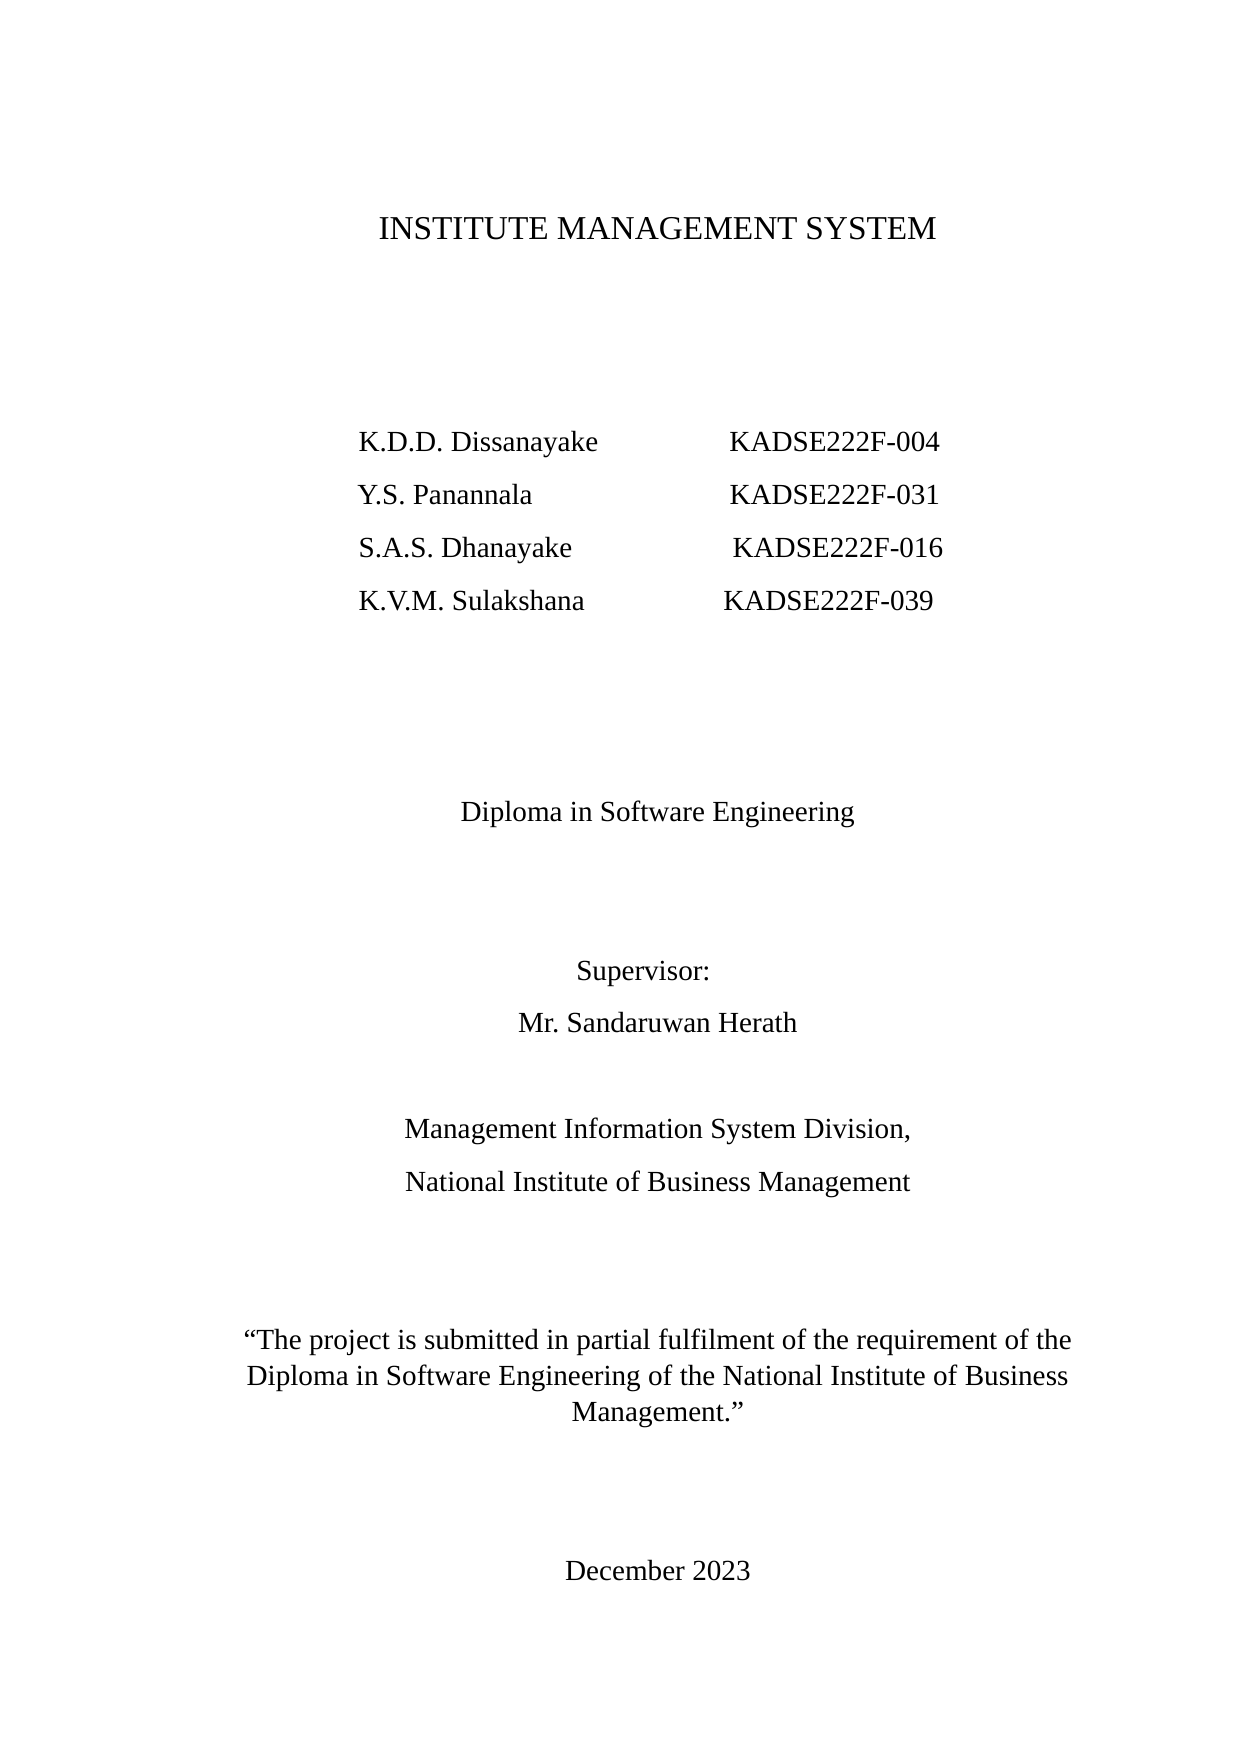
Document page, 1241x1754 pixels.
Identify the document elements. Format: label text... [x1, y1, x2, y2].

text Diploma in Software Engineering [225, 794, 1090, 828]
text Supervisor: [525, 953, 1090, 986]
text K.V.M. Sulakshana KADSE222F-039 [225, 583, 1090, 616]
text K.D.D. Dissanayake KADSE222F-004 [225, 424, 1090, 458]
text “The project is submitted in partial fulfilment of the requirement of the Diploma in Software Engineering of the National Institute of Business Management.” [225, 1322, 1090, 1428]
text December 2023 [225, 1553, 1090, 1587]
text Mr. Sandaruwan Herath [225, 1005, 1090, 1039]
text Y.S. Panannala KADSE222F-031 [225, 477, 1090, 511]
text National Institute of Business Management [225, 1164, 1090, 1197]
text INSTITUTE MANAGEMENT SYSTEM [225, 208, 1090, 246]
text S.A.S. Dhanayake KADSE222F-016 [300, 530, 1090, 564]
text Management Information System Division, [225, 1111, 1090, 1144]
